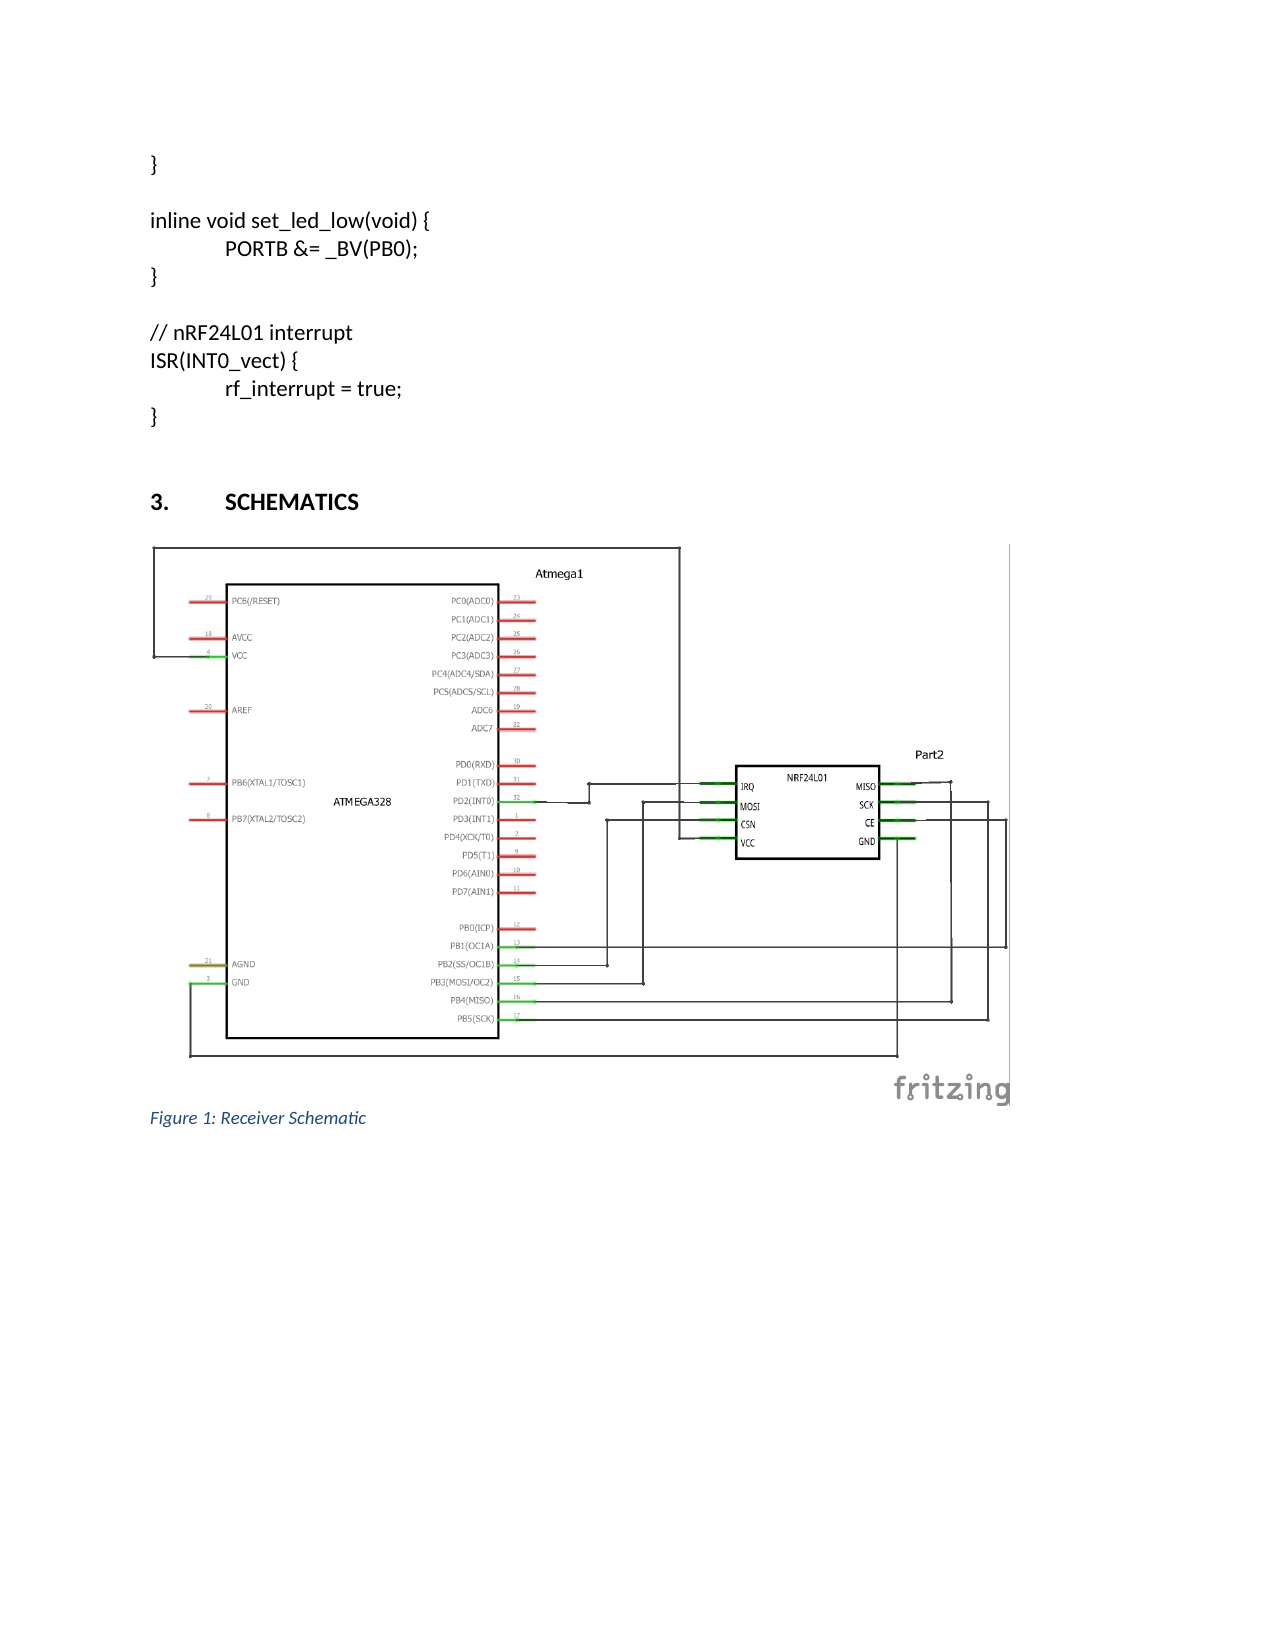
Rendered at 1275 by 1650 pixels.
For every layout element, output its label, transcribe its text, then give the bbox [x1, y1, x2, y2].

text } [150, 262, 1125, 290]
text } [150, 402, 1125, 430]
text Figure : Receiver Schematic [150, 1106, 1125, 1129]
text // nRF24L01 interrupt [150, 318, 1125, 346]
text ISR(INT0_vect) { [150, 346, 1125, 374]
text PORTB &= _BV(PB0); [150, 234, 1125, 262]
picture [150, 544, 1010, 1106]
text } [150, 150, 1125, 178]
text inline void set_led_low(void) { [150, 206, 1125, 234]
list SCHEMATICS [150, 486, 1125, 517]
text rf_interrupt = true; [150, 374, 1125, 402]
